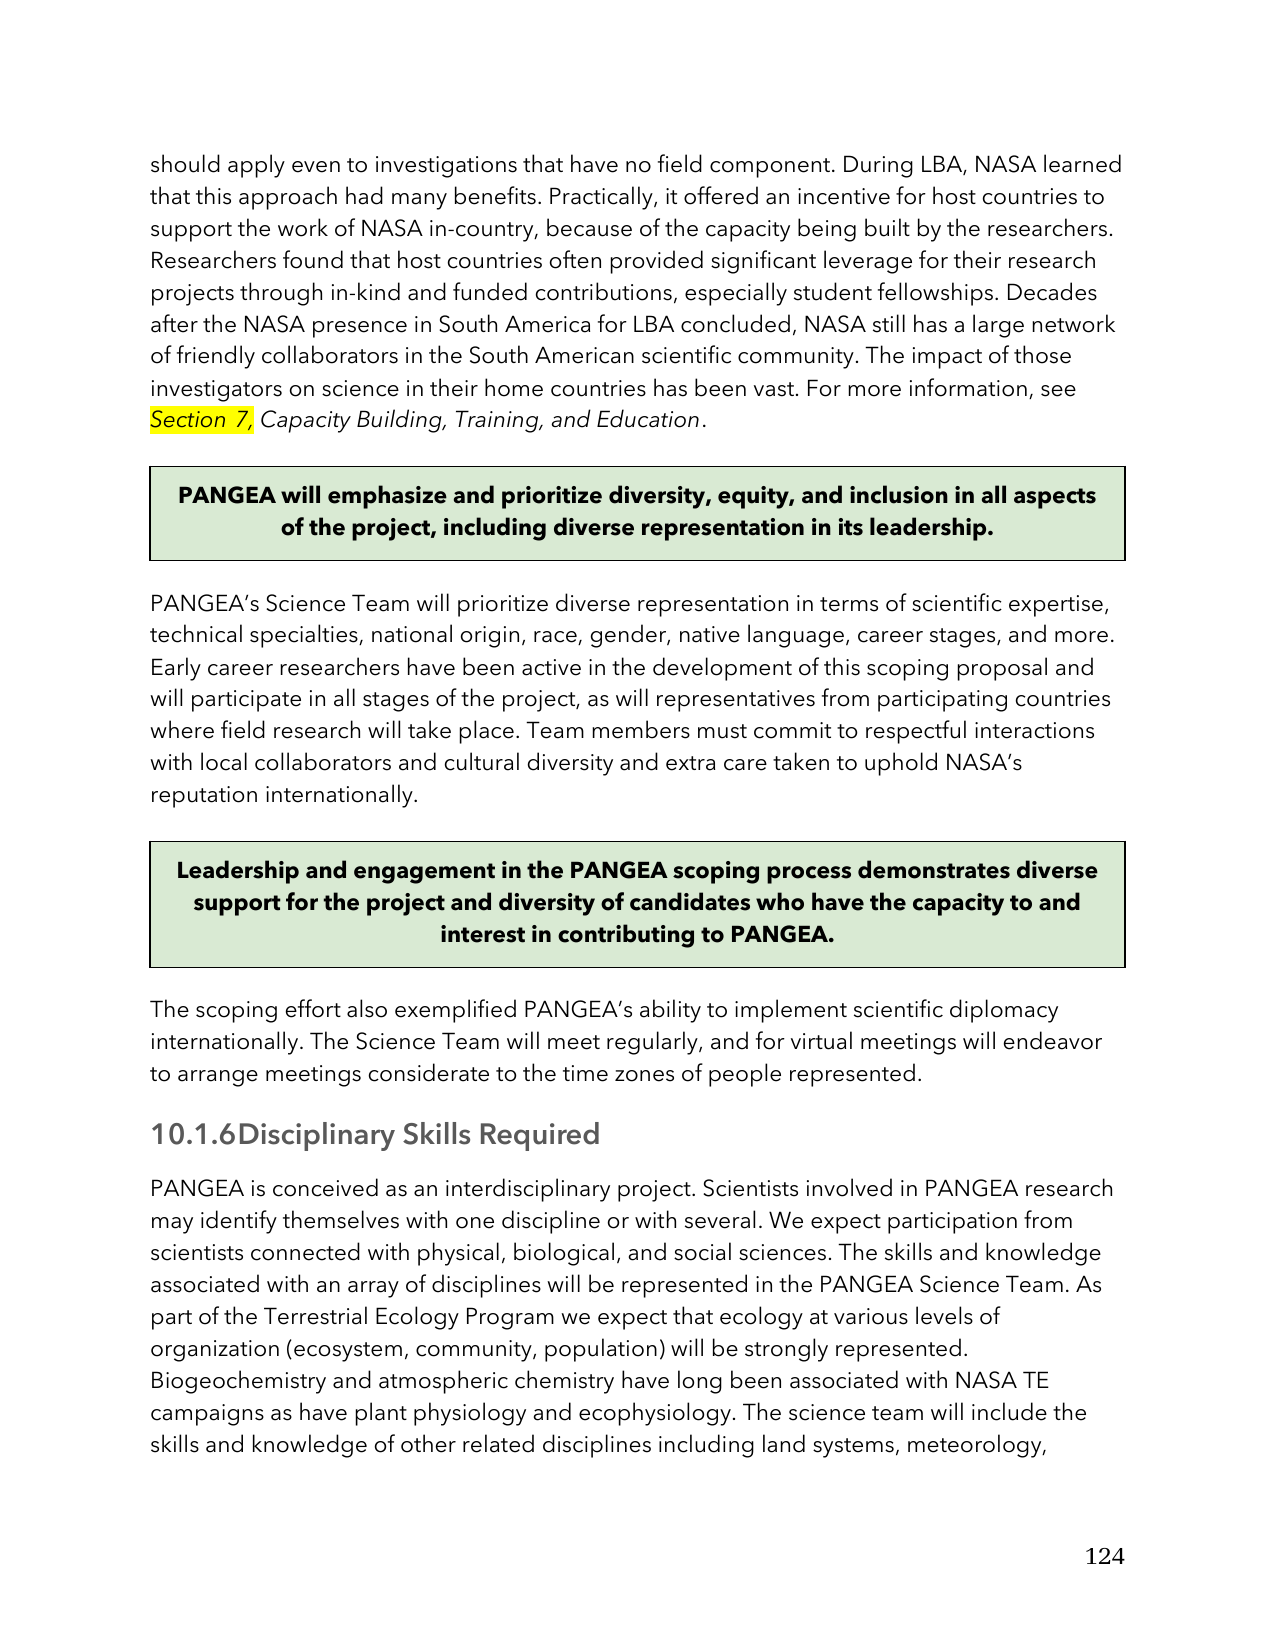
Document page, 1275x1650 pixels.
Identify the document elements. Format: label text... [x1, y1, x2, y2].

table_header Leadership and engagement in the PANGEA scoping process demonstrates diverse support for the project and diversity of candidates who have the capacity to and interest in contributing to PANGEA. [151, 842, 1124, 967]
subtitle Disciplinary Skills Required [150, 1117, 1125, 1152]
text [150, 150, 1125, 434]
text PANGEA’s Science Team will prioritize diverse representation in terms of scientific expertise, technical specialties, national origin, race, gender, native language, career stages, and more. Early career researchers have been active in the development of this scoping proposal and will participate in all stages of the project, as will representatives from participating countries where field research will take place. Team members must commit to respectful interactions with local collaborators and cultural diversity and extra care taken to uphold NASA’s reputation internationally. [150, 589, 1125, 808]
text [150, 1174, 1125, 1458]
table_header PANGEA will emphasize and prioritize diversity, equity, and inclusion in all aspects of the project, including diverse representation in its leadership. [151, 467, 1124, 560]
text The scoping effort also exemplified PANGEA’s ability to implement scientific diplomacy internationally. The Science Team will meet regularly, and for virtual meetings will endeavor to arrange meetings considerate to the time zones of people represented. [150, 996, 1125, 1087]
